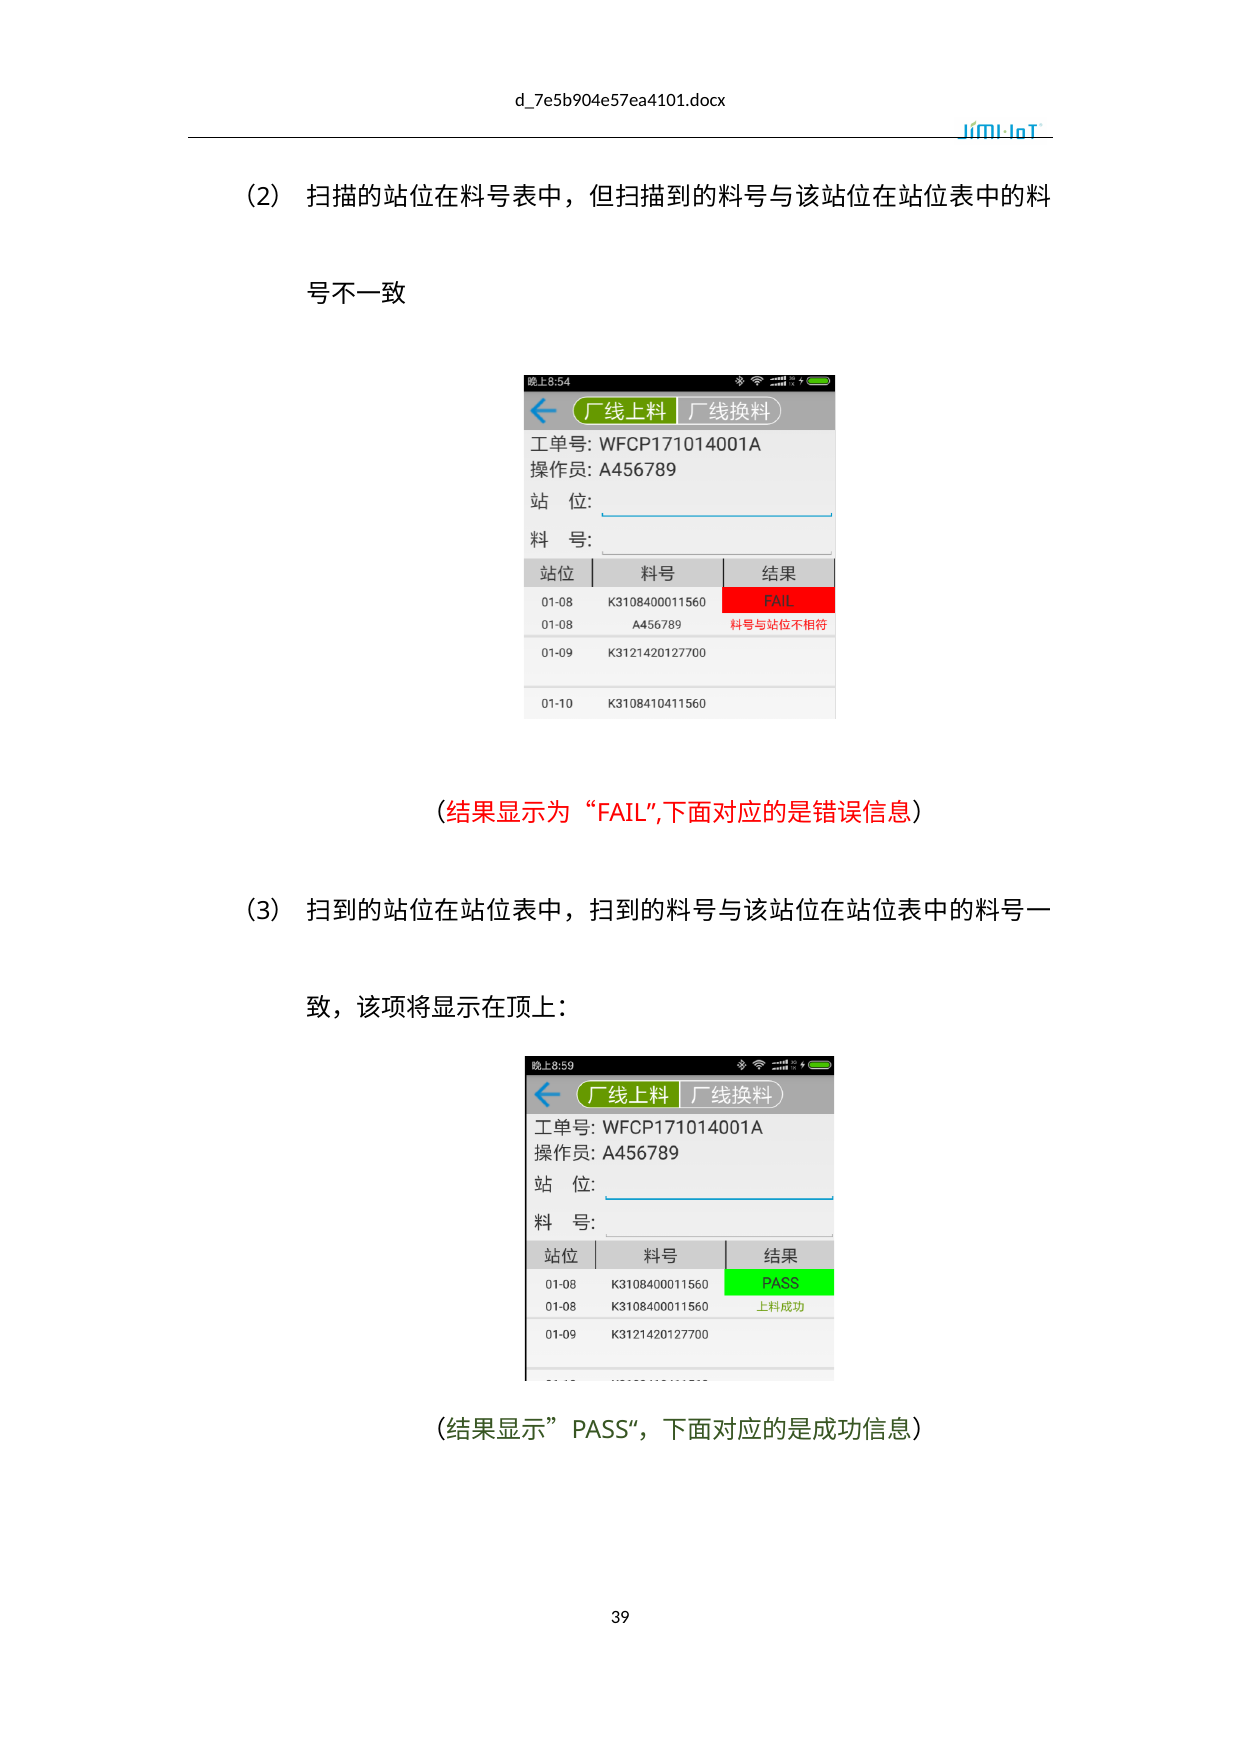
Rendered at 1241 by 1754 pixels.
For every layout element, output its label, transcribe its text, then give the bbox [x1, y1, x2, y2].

list 扫描的站位在料号表中，但扫描到的料号与该站位在站位表中的料号不一致 [231, 162, 1053, 324]
picture [954, 117, 1047, 137]
list （结果显示”PASS“，下面对应的是成功信息） [306, 1395, 1053, 1460]
list 扫到的站位在站位表中，扫到的料号与该站位在站位表中的料号一致，该项将显示在顶上： [231, 876, 1053, 1038]
picture [524, 1056, 835, 1381]
picture [987, 127, 991, 137]
list （结果显示为“FAIL”,下面对应的是错误信息） [306, 778, 1053, 843]
picture [523, 375, 836, 719]
picture [980, 127, 984, 137]
picture [954, 138, 1047, 145]
